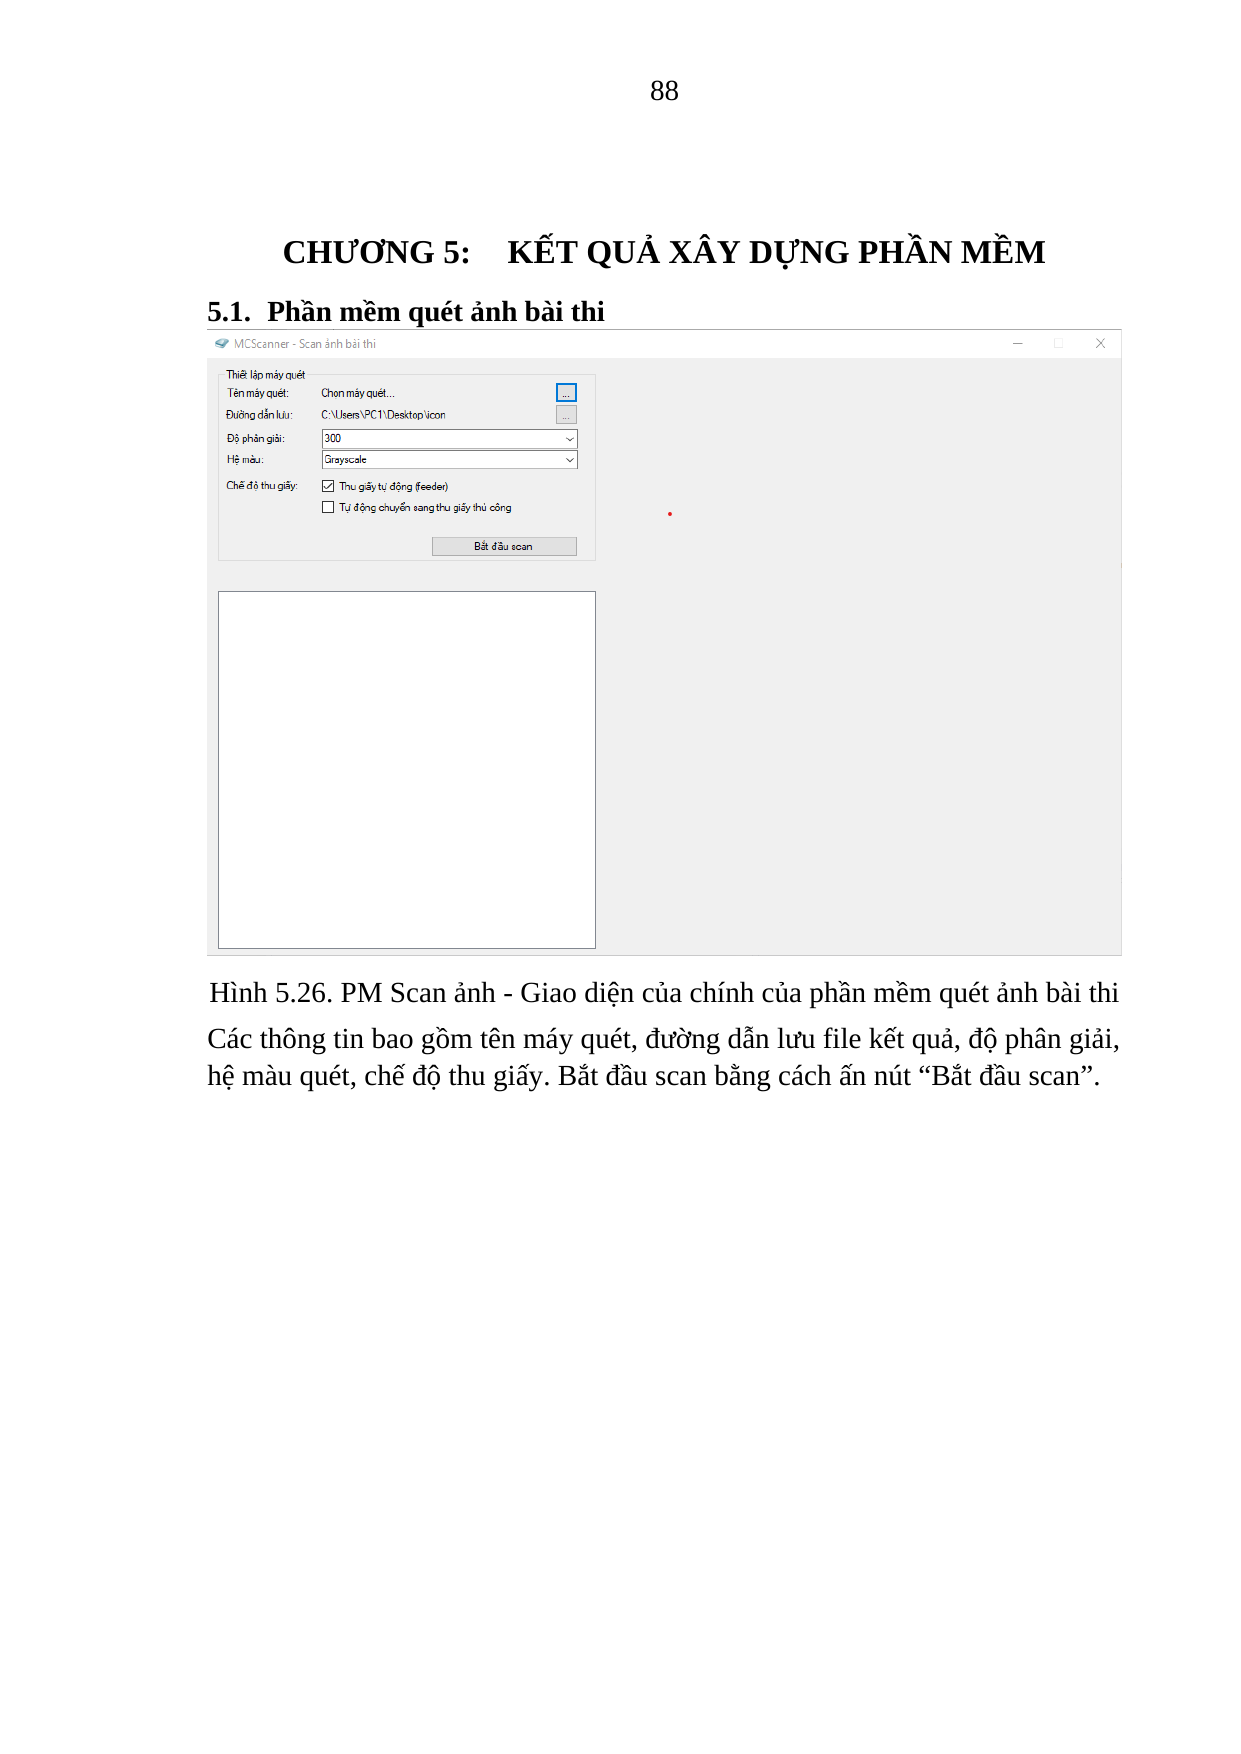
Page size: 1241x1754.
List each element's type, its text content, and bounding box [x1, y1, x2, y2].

subtitle Phần mềm quét ảnh bài thi [207, 294, 1122, 327]
text Các thông tin bao gồm tên máy quét, đường dẫn lưu file kết quả, độ phân giải, hệ màu quét, chế độ thu giấy. Bắt đầu scan bằng cách ấn nút “Bắt đầu scan”. [207, 1022, 1122, 1091]
subtitle KẾT QUẢ XÂY DỰNG PHẦN MỀM [207, 232, 1122, 270]
picture [207, 329, 1122, 956]
